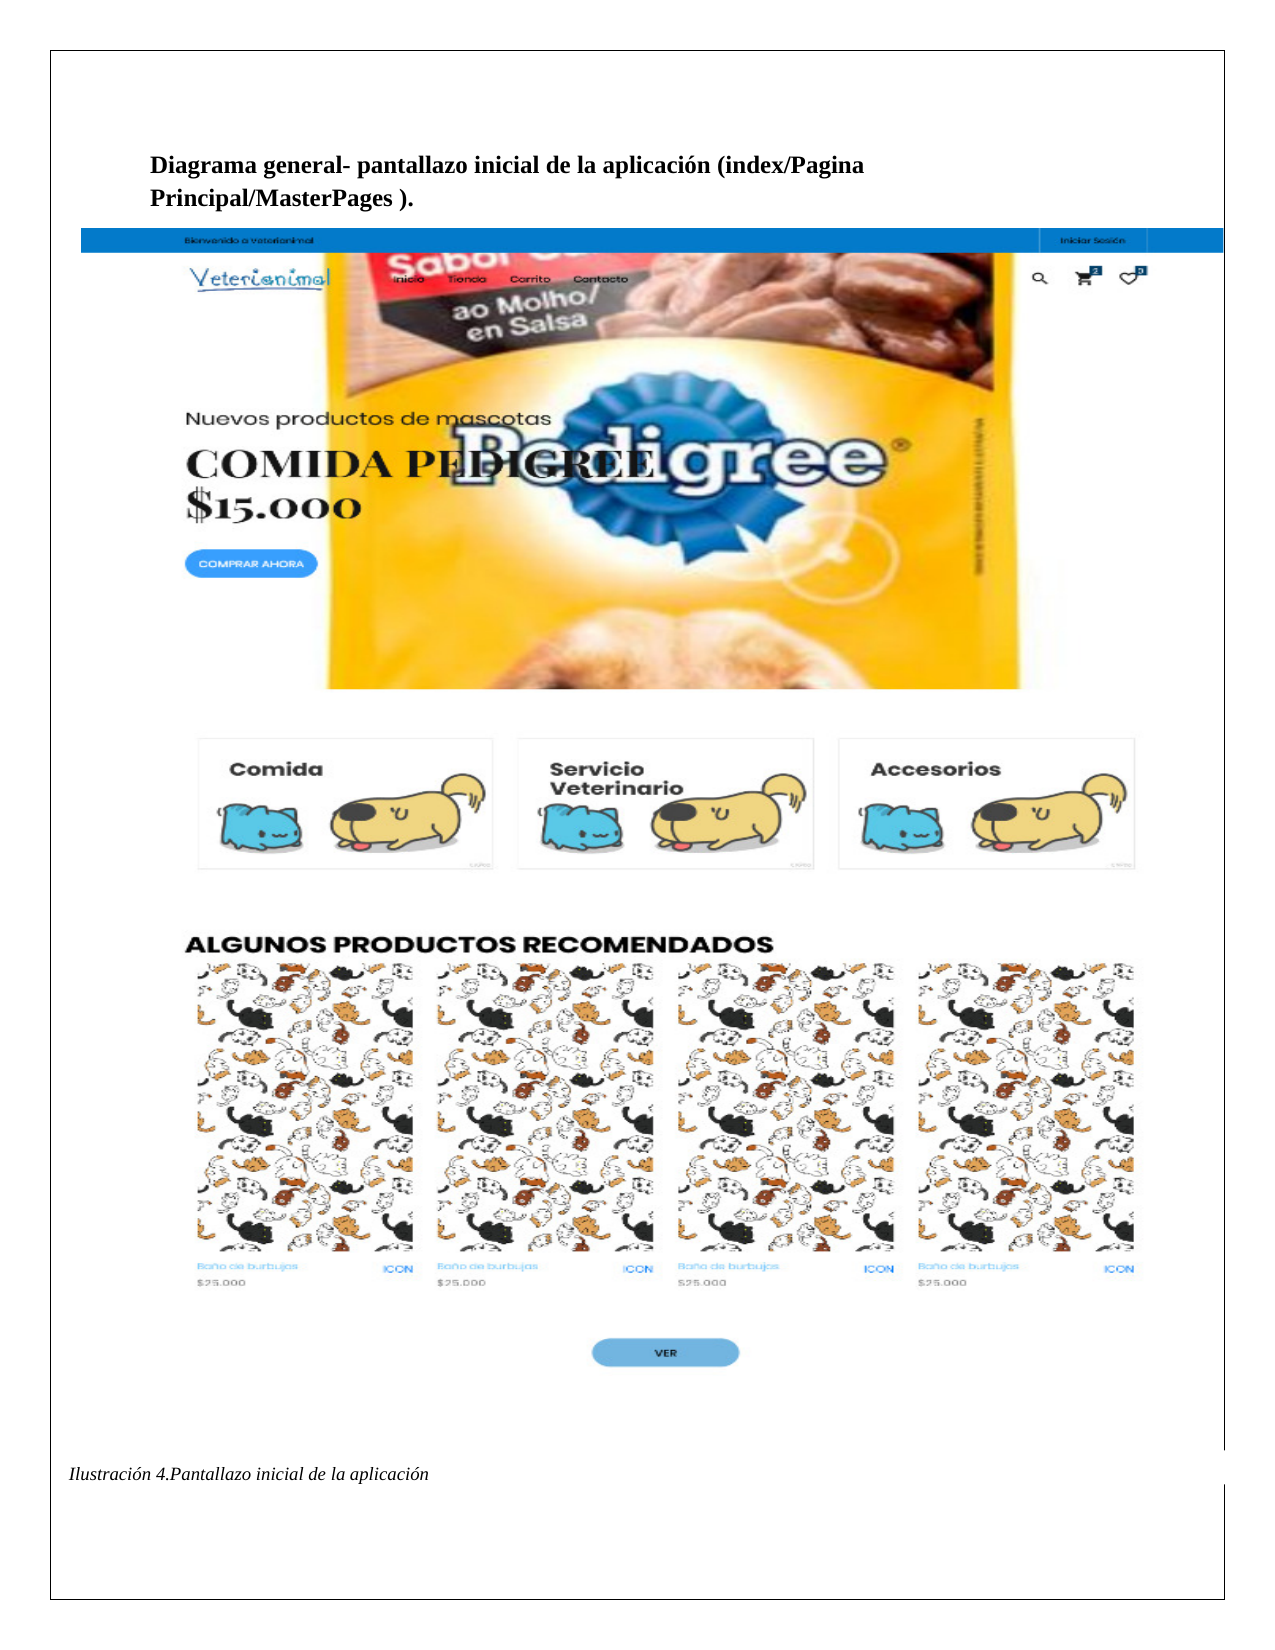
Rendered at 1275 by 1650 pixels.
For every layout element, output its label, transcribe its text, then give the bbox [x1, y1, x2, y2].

picture [81, 228, 1224, 1433]
subtitle Diagrama general- pantallazo inicial de la aplicación (index/Pagina Principal/MasterPages ). [150, 150, 1125, 212]
